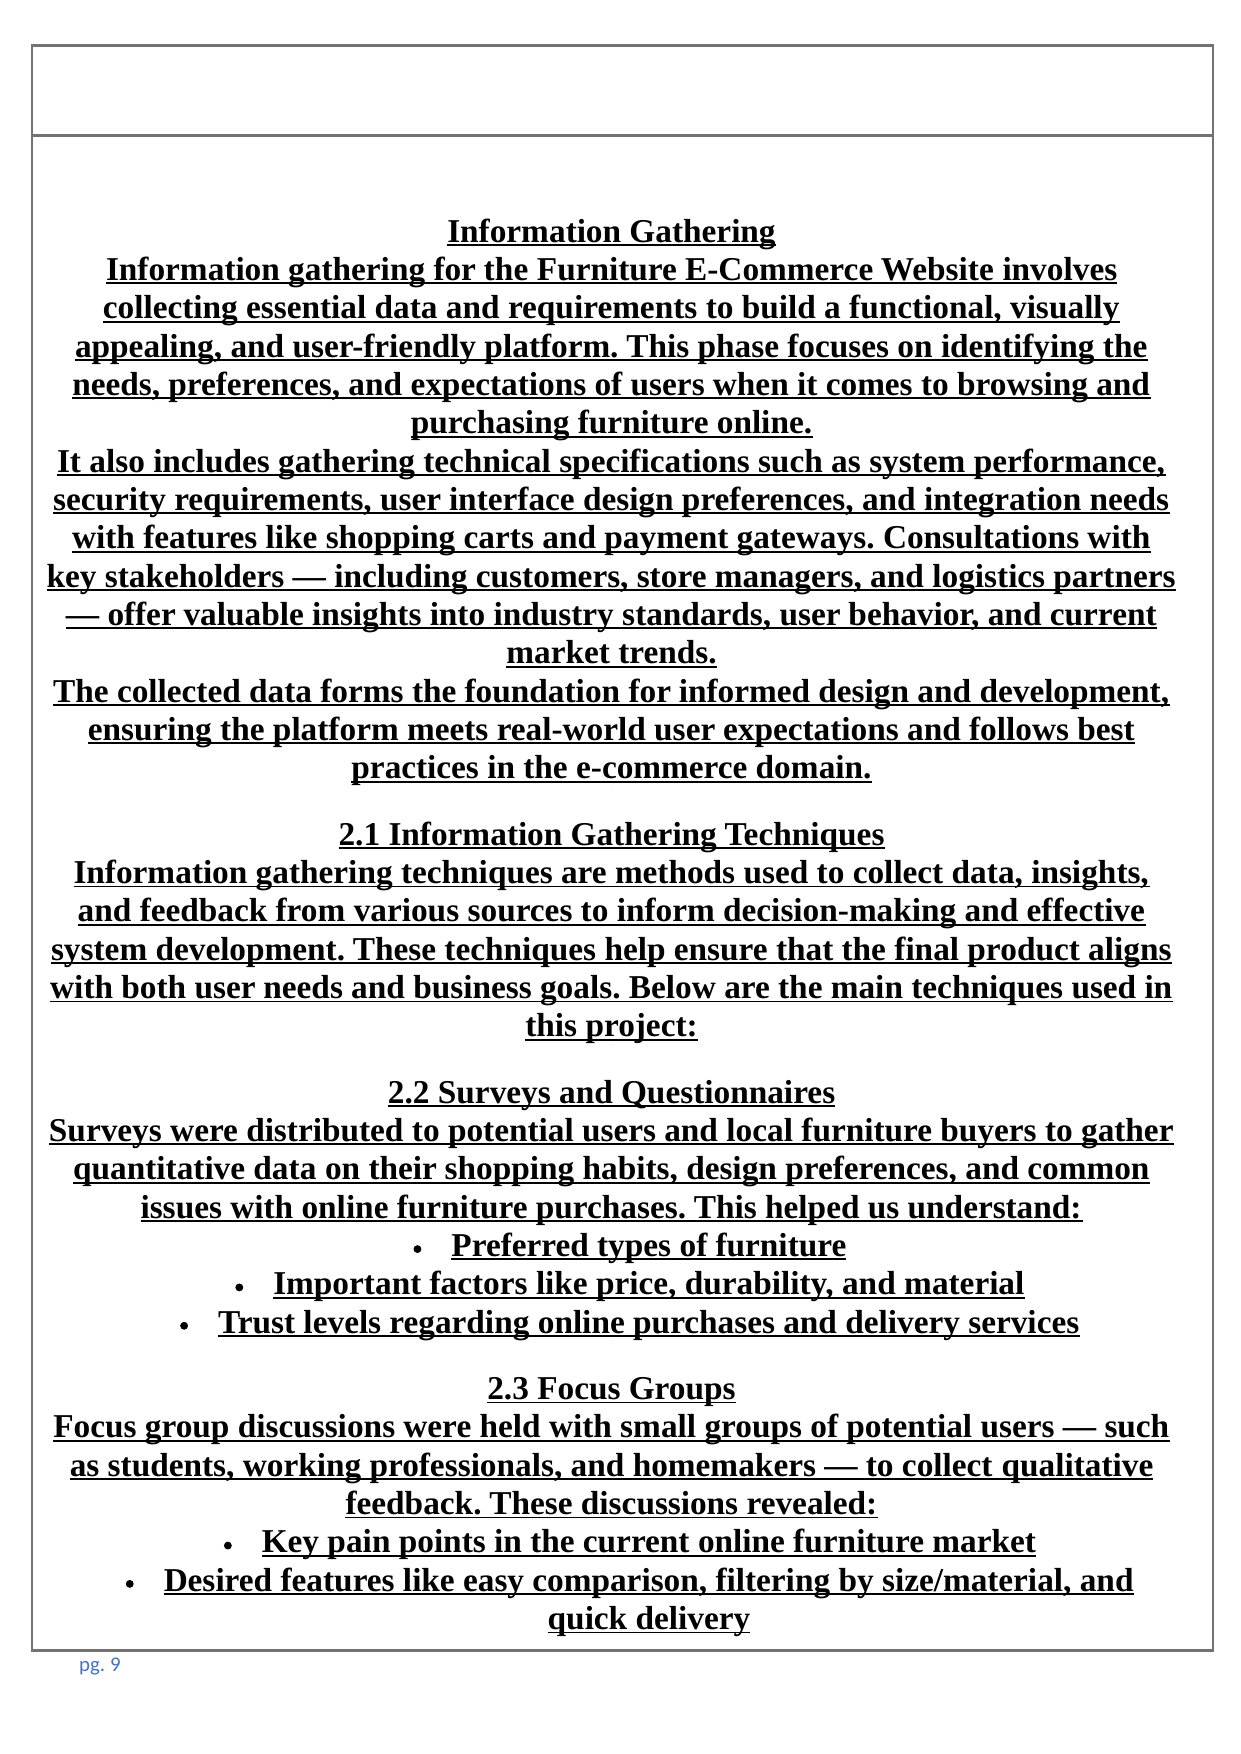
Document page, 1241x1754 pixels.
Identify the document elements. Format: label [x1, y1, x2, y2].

table_cell [33, 137, 1212, 1649]
table_cell [33, 47, 1212, 134]
